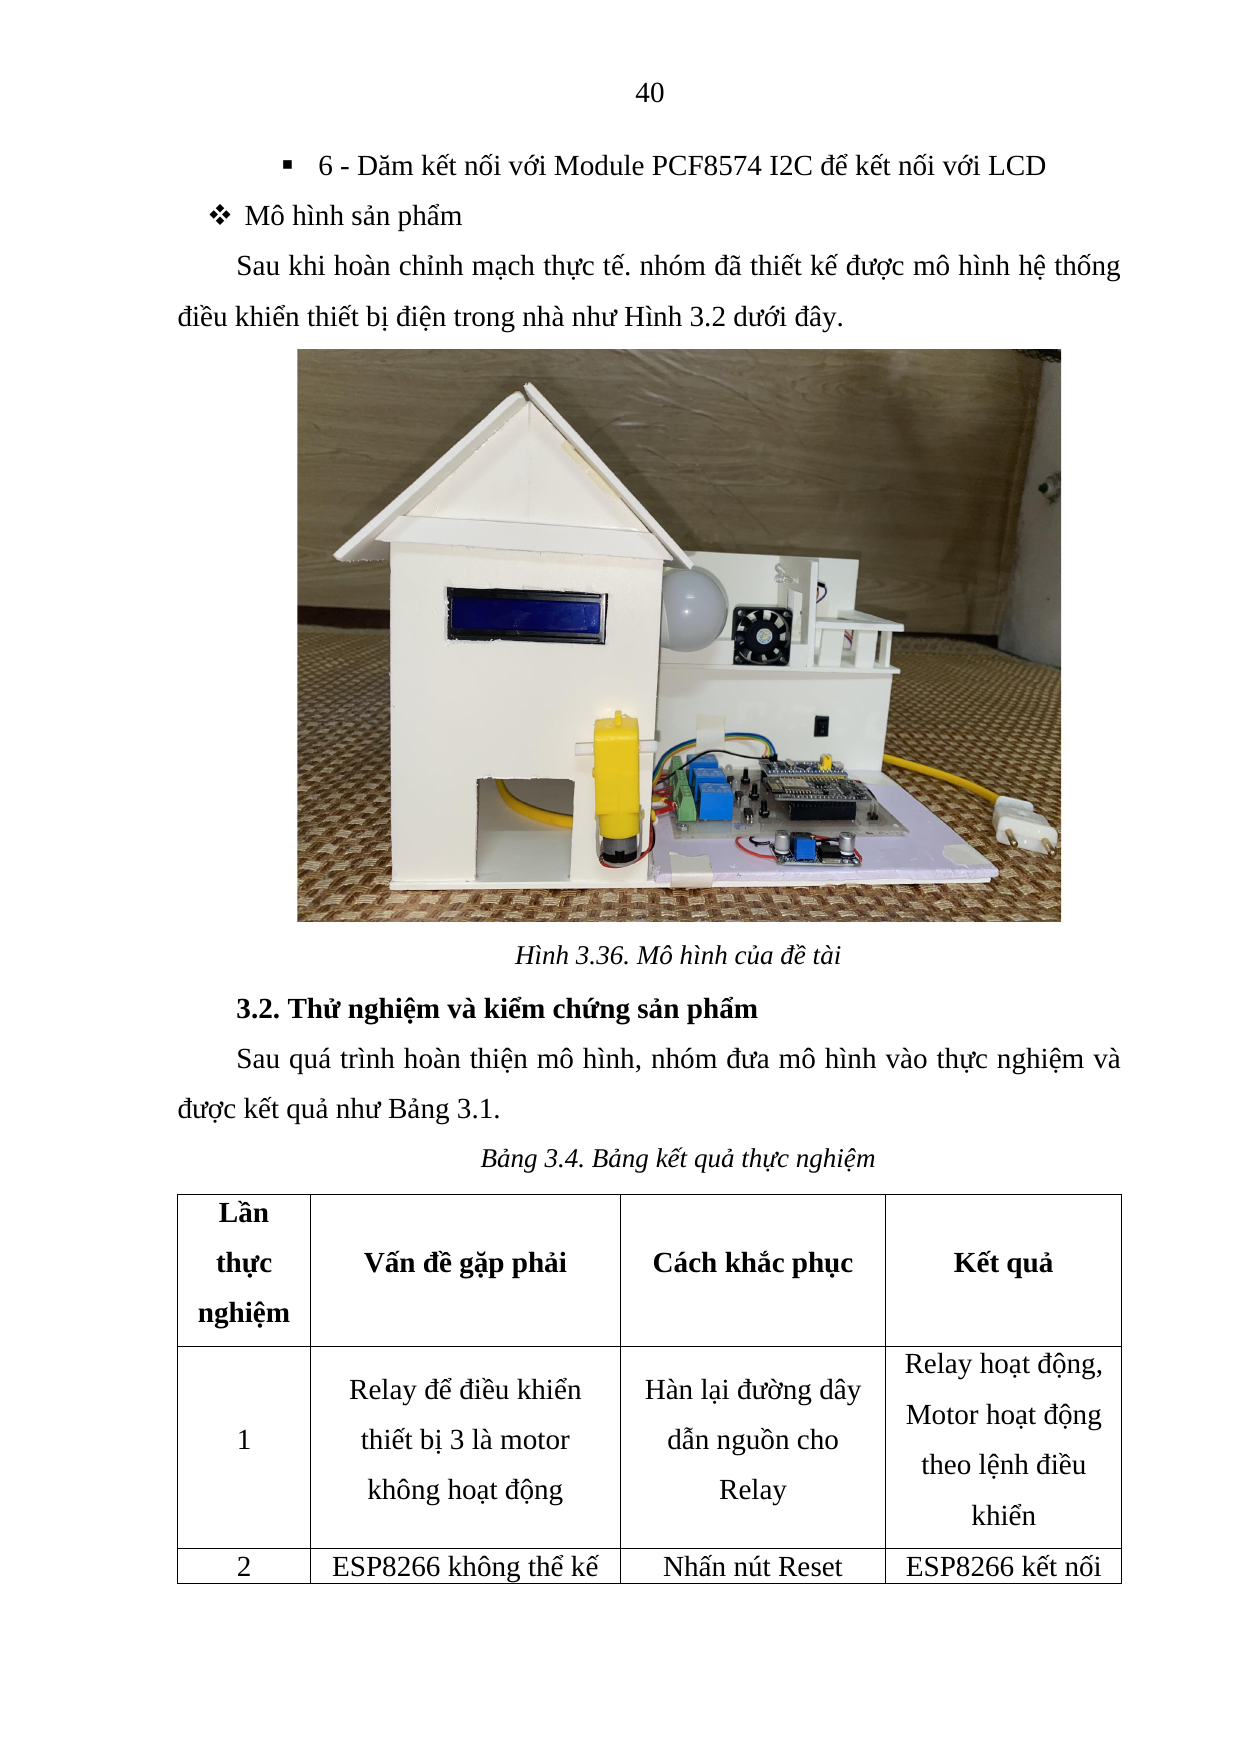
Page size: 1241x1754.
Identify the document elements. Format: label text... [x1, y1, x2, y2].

table_cell 1 [178, 1347, 310, 1548]
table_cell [621, 1549, 885, 1582]
table_cell Relay hoạt động, Motor hoạt động theo lệnh điều khiển [886, 1347, 1121, 1548]
table_header Vấn đề gặp phải [311, 1195, 620, 1346]
table_cell 2 [178, 1549, 310, 1582]
table_header Lần thực nghiệm [178, 1195, 310, 1346]
table_header Cách khắc phục [621, 1195, 885, 1346]
text Sau khi hoàn chỉnh mạch thực tế. nhóm đã thiết kế được mô hình hệ thống điều khiển thiết bị điện trong nhà như Hình 3.2 dưới đây. [177, 248, 1122, 332]
list Mô hình sản phẩm [207, 198, 1122, 232]
text Sau quá trình hoàn thiện mô hình, nhóm đưa mô hình vào thực nghiệm và được kết quả như Bảng 3.1. [177, 1041, 1122, 1125]
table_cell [311, 1549, 620, 1582]
table_cell Hàn lại đường dây dẫn nguồn cho Relay [621, 1347, 885, 1548]
table_header Kết quả [886, 1195, 1121, 1346]
subtitle Thử nghiệm và kiểm chứng sản phẩm [177, 991, 1122, 1024]
table_cell Relay để điều khiển thiết bị 3 là motor không hoạt động [311, 1347, 620, 1548]
picture [297, 349, 1062, 922]
list 6 - Dăm kết nối với Module PCF8574 I2C để kết nối với LCD [281, 148, 1122, 181]
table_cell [886, 1549, 1121, 1582]
